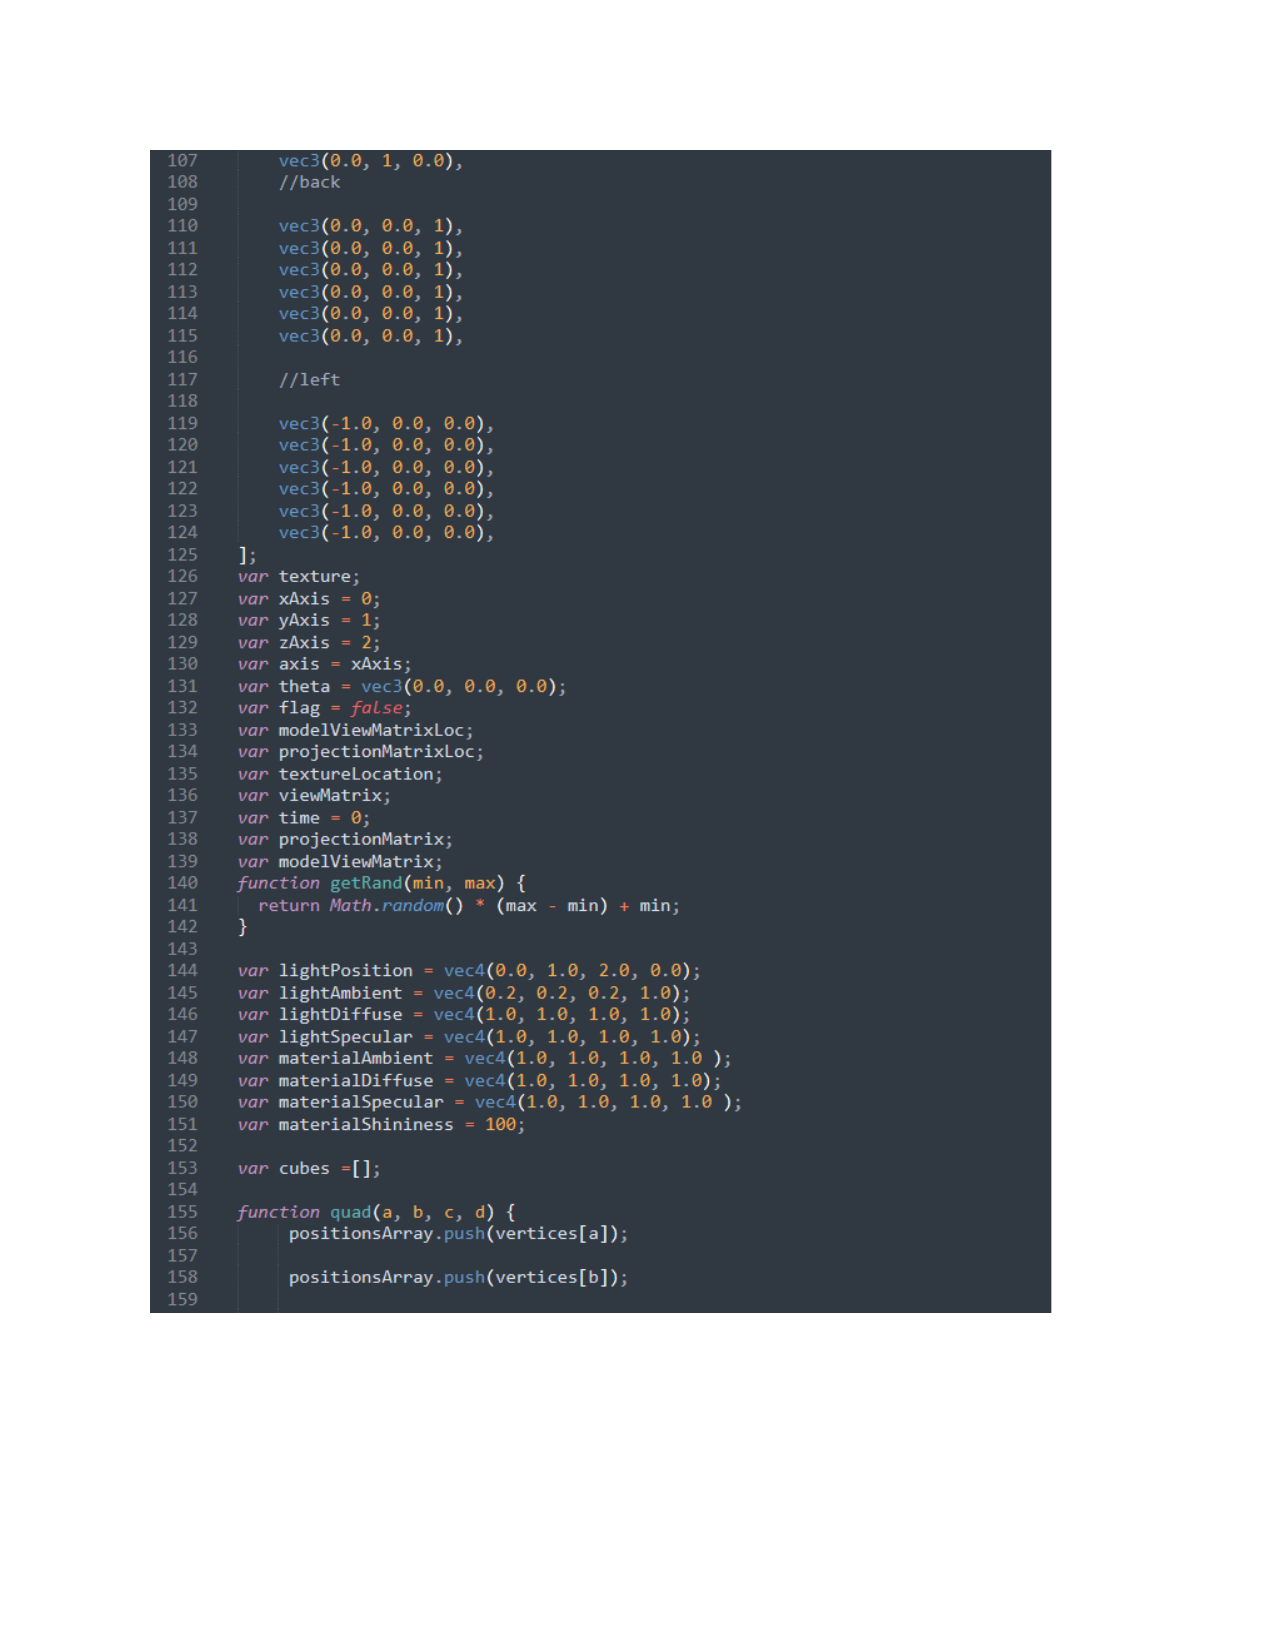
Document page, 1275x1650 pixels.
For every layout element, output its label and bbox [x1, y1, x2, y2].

picture [150, 150, 1052, 1313]
